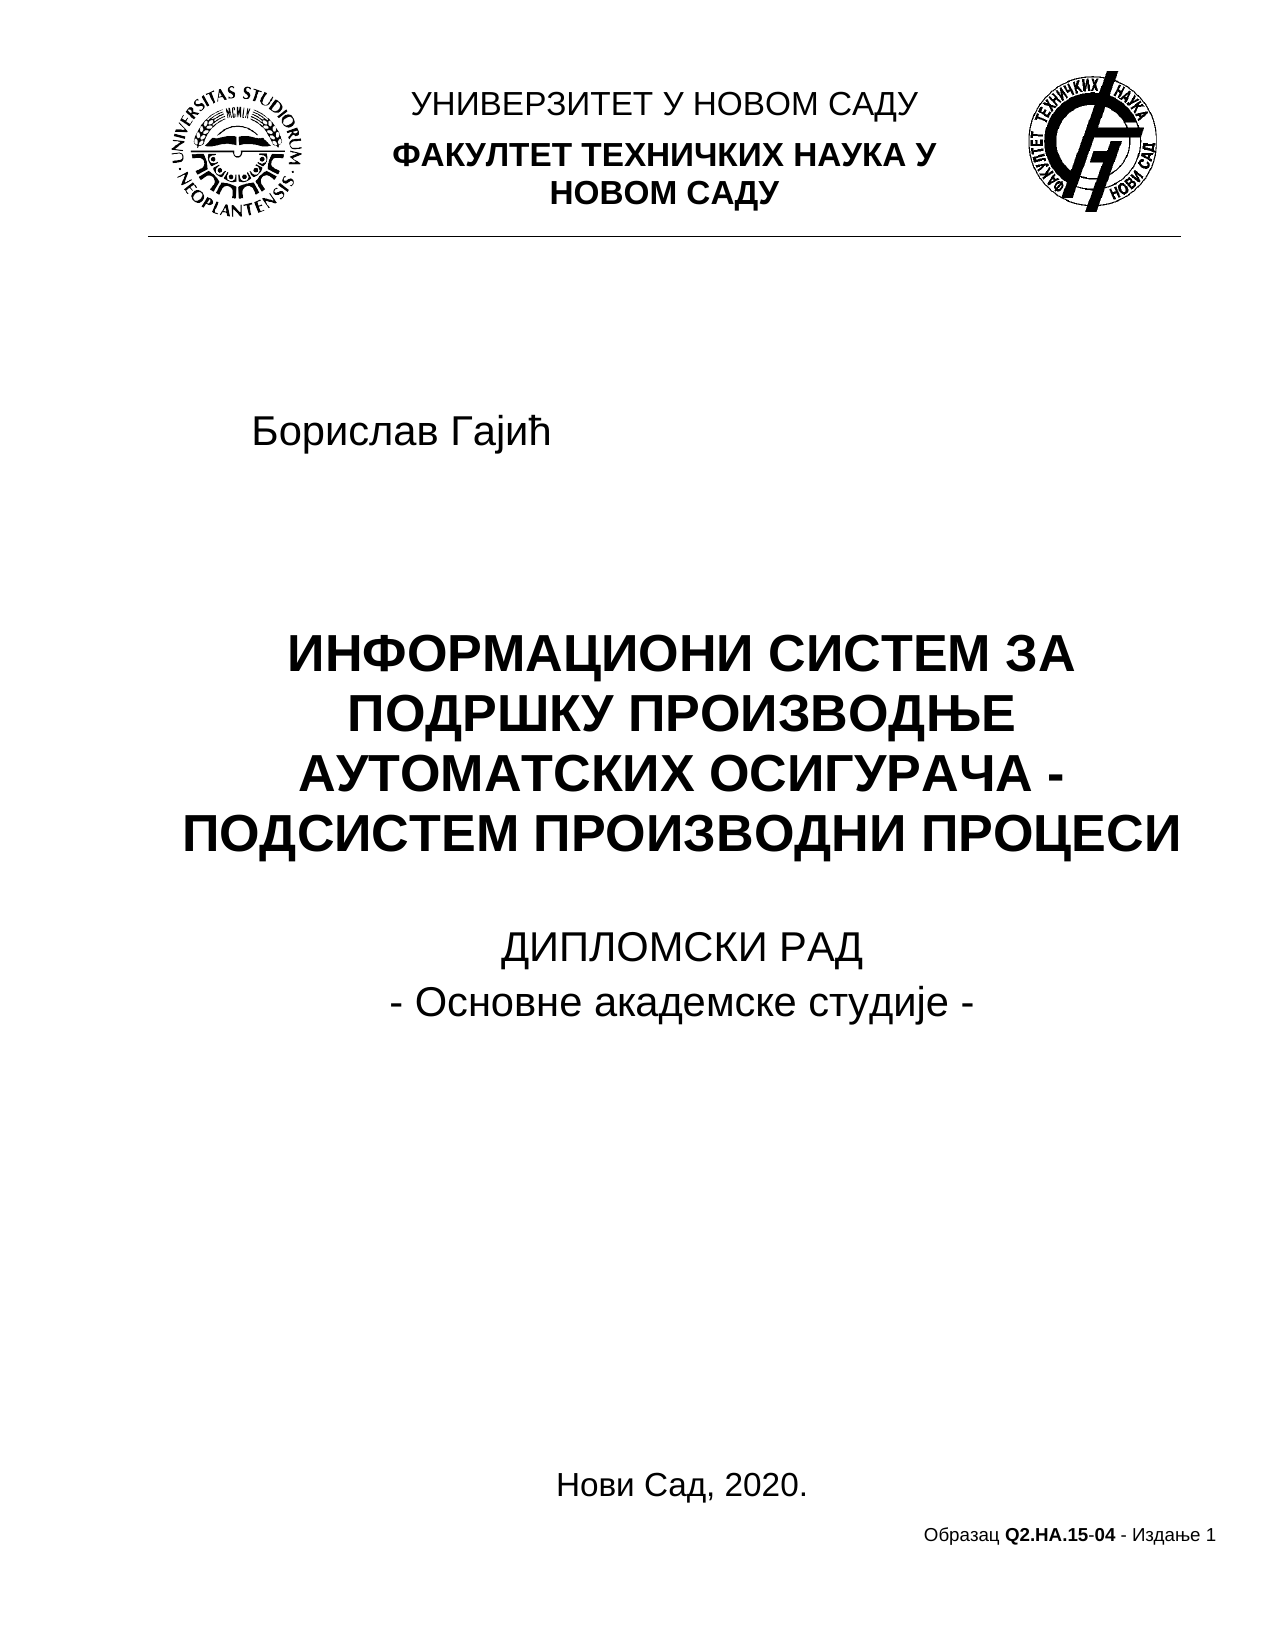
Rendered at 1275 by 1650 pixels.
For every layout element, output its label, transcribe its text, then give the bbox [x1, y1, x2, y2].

text Образац Q2.НА.15-04 - Издање 1 [148, 1524, 1216, 1546]
table_header УНИВЕРЗИТЕТ У НОВОМ САДУ ФАКУЛТЕТ ТЕХНИЧКИХ НАУКА У НОВОМ САДУ [325, 59, 1004, 236]
text Борислав Гајић [251, 406, 1216, 454]
text Нови Сад, 2020. [148, 1465, 1216, 1503]
text ИНФОРМАЦИОНИ СИСТЕМ ЗА ПОДРШКУ ПРОИЗВОДЊЕ АУТОМАТСКИХ ОСИГУРАЧА - ПОДСИСТЕМ ПРОИЗВОДНИ ПРОЦЕСИ [148, 623, 1216, 862]
text - Основне академске студије - [148, 977, 1216, 1025]
picture [1028, 71, 1157, 212]
text ДИПЛОМСКИ РАД [148, 923, 1216, 971]
table_header [148, 59, 324, 236]
table_header [1004, 59, 1181, 236]
